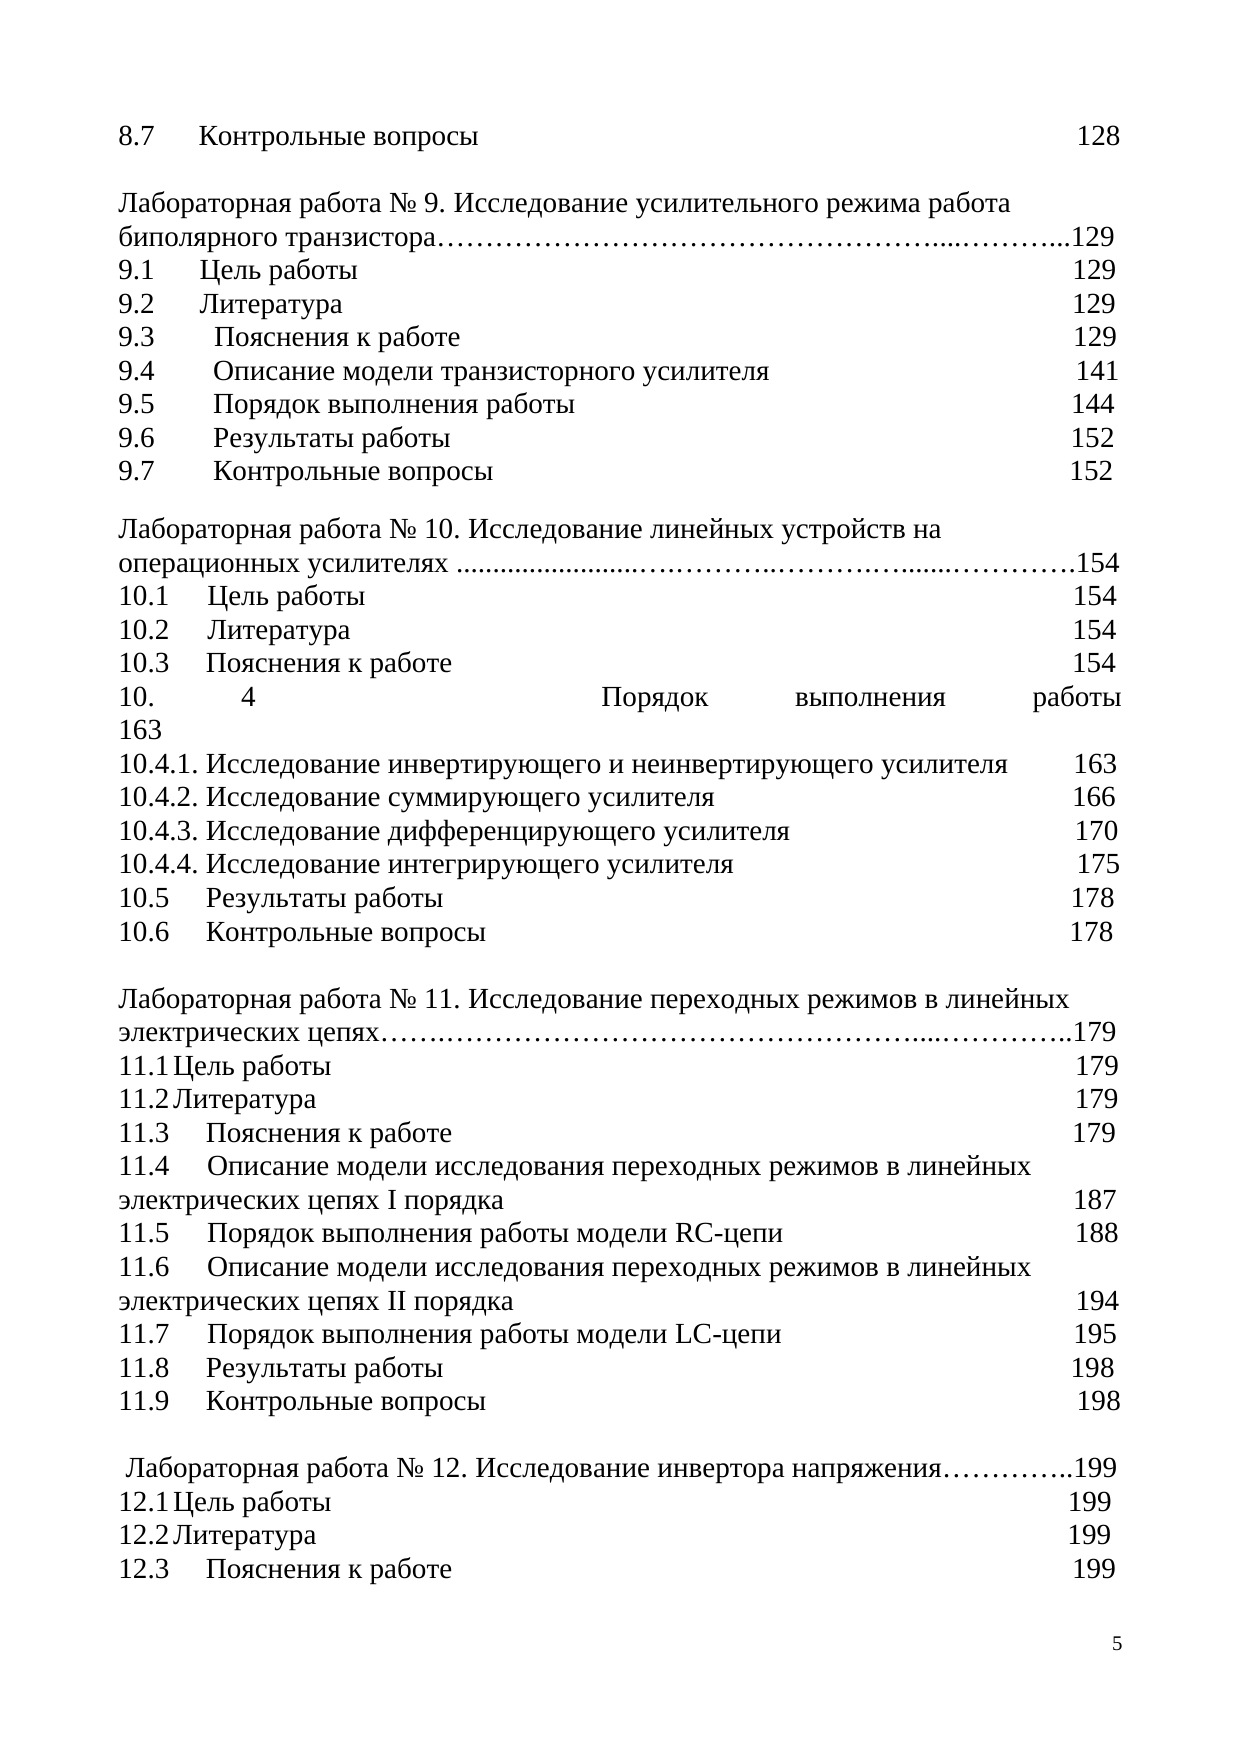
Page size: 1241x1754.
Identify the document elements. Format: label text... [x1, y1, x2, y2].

text 9.5 Порядок выполнения работы 144 [118, 386, 1122, 420]
list Пояснения к работе 129 [118, 319, 1122, 353]
text 12.3 Пояснения к работе 199 [118, 1551, 1122, 1584]
text 10.6 Контрольные вопросы 178 [118, 914, 1122, 947]
text 11.7 Порядок выполнения работы модели LC-цепи 195 [118, 1316, 1122, 1350]
text 11.5 Порядок выполнения работы модели RC-цепи 188 [118, 1216, 1122, 1249]
text 10.4.1. Исследование инвертирующего и неинвертирующего усилителя 163 [118, 746, 1122, 779]
text 11.4 Описание модели исследования переходных режимов в линейных электрических цепях I порядка 187 [118, 1148, 1122, 1216]
list Цель работы 129 [118, 252, 1122, 286]
list Литература 199 [118, 1517, 1122, 1551]
text Лабораторная работа № 9. Исследование усилительного режима работа биполярного транзистора……………………………………………....………...129 [118, 185, 1122, 252]
list Цель работы 179 [118, 1048, 1122, 1081]
list Литература 154 [118, 612, 1122, 645]
text 10.4.3. Исследование дифференцирующего усилителя 170 [118, 813, 1122, 847]
text 10.4.4. Исследование интегрирующего усилителя 175 [118, 847, 1122, 880]
text 11.9 Контрольные вопросы 198 [118, 1383, 1122, 1417]
list Литература 179 [118, 1081, 1122, 1115]
text Лабораторная работа № 10. Исследование линейных устройств на операционных усилителях .........................….………..……….….......………….154 [118, 511, 1122, 578]
text 10.4.2. Исследование суммирующего усилителя 166 [118, 779, 1122, 813]
text 9.7 Контрольные вопросы 152 [118, 453, 1122, 487]
text Лабораторная работа № 12. Исследование инвертора напряжения…………..199 [118, 1450, 1122, 1484]
text Лабораторная работа № 11. Исследование переходных режимов в линейных электрических цепях…….…………………………………………....…………..179 [118, 981, 1122, 1048]
text 10.5 Результаты работы 178 [118, 880, 1122, 914]
text 11.3 Пояснения к работе 179 [118, 1115, 1122, 1148]
text 11.8 Результаты работы 198 [118, 1350, 1122, 1383]
text 8.7 Контрольные вопросы 128 [118, 118, 1122, 152]
list Цель работы 154 [118, 578, 1122, 612]
text 9.6 Результаты работы 152 [118, 420, 1122, 453]
list Цель работы 199 [118, 1484, 1122, 1517]
text 10.3 Пояснения к работе 154 10. 4 Порядок выполнения работы 163 [118, 645, 1122, 746]
list Литература 129 [118, 286, 1122, 319]
text 11.6 Описание модели исследования переходных режимов в линейных электрических цепях II порядка 194 [118, 1249, 1122, 1316]
text 9.4 Описание модели транзисторного усилителя 141 [118, 353, 1122, 386]
